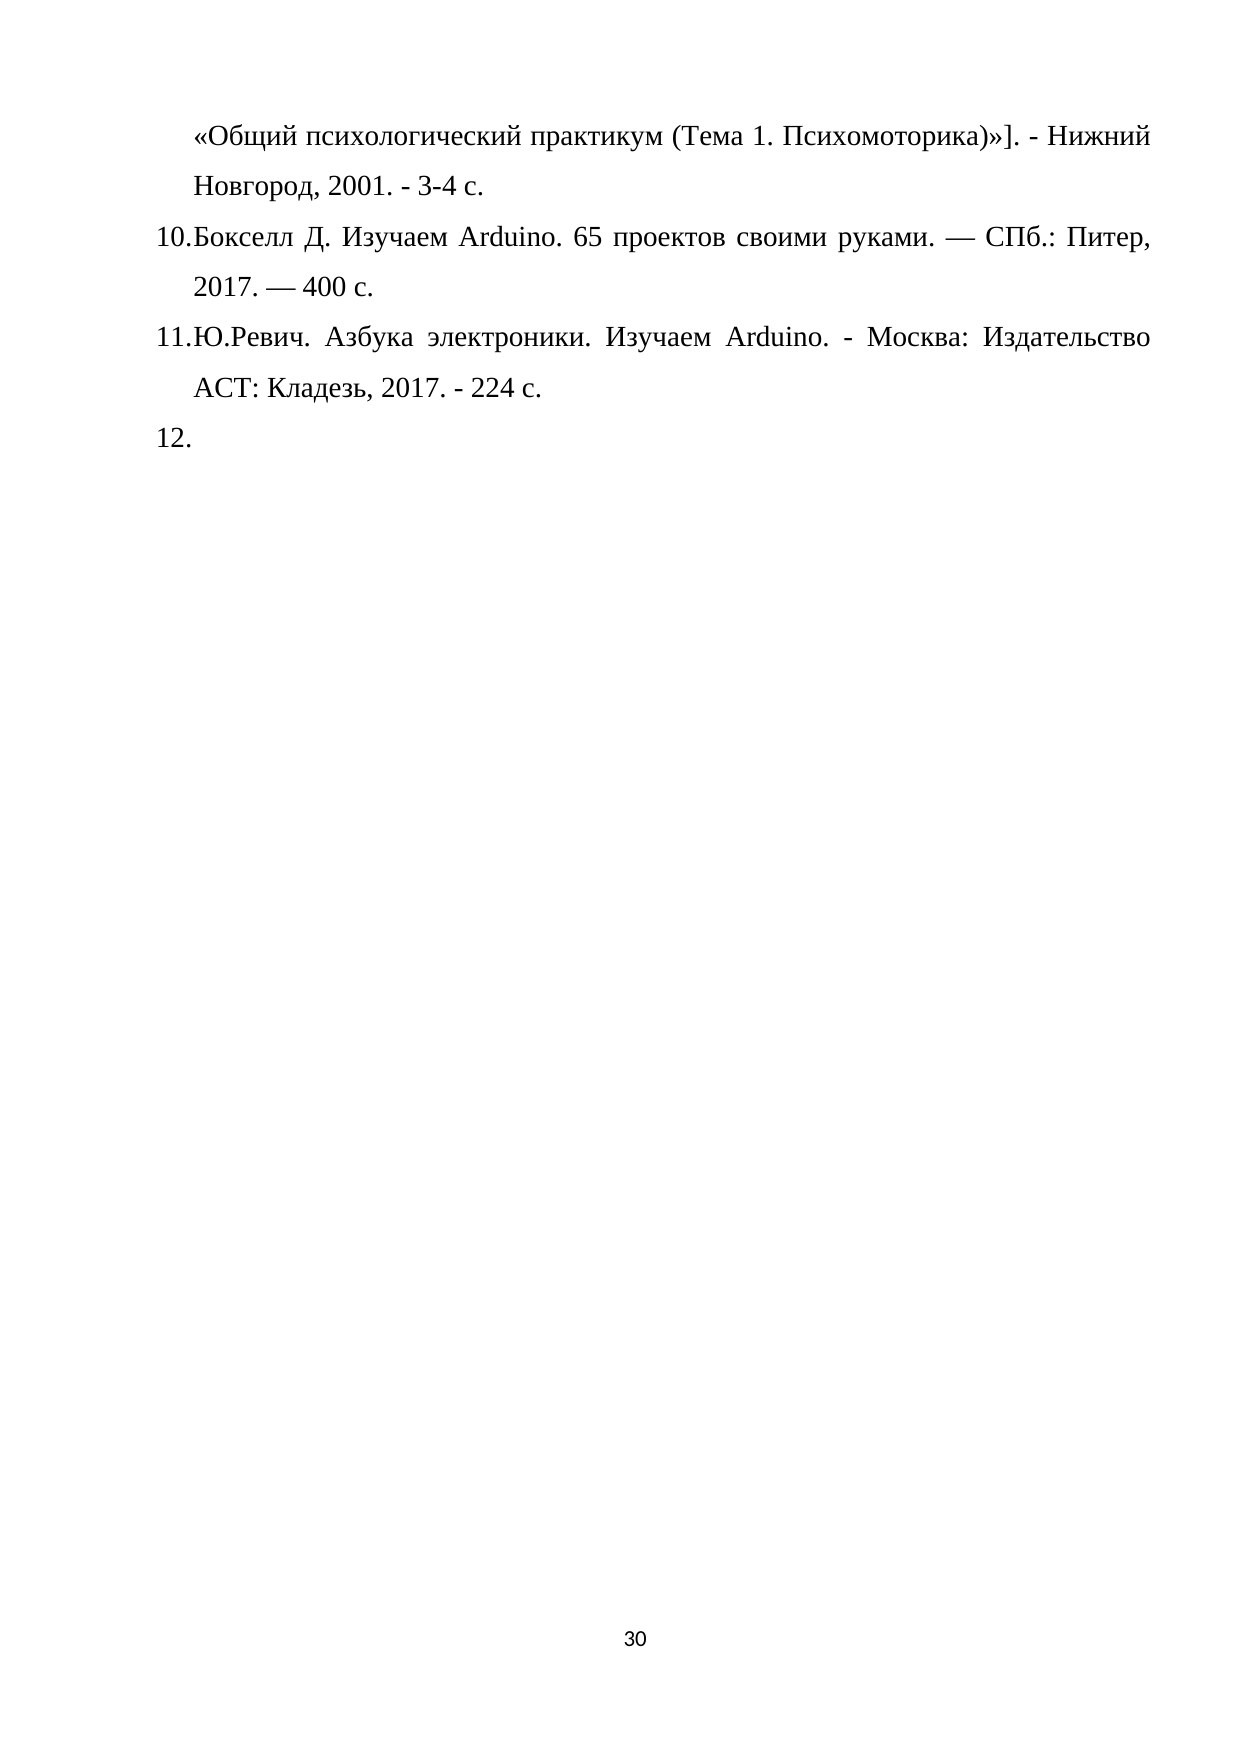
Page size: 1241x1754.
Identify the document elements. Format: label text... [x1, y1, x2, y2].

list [156, 118, 1152, 202]
list Ю.Ревич. Азбука электроники. Изучаем Arduino. - Москва: Издательство АСТ: Кладезь, 2017. - 224 с. [156, 319, 1152, 403]
list Бокселл Д. Изучаем Arduino. 65 проектов своими руками. — СПб.: Питер, 2017. — 400 с. [156, 219, 1152, 303]
